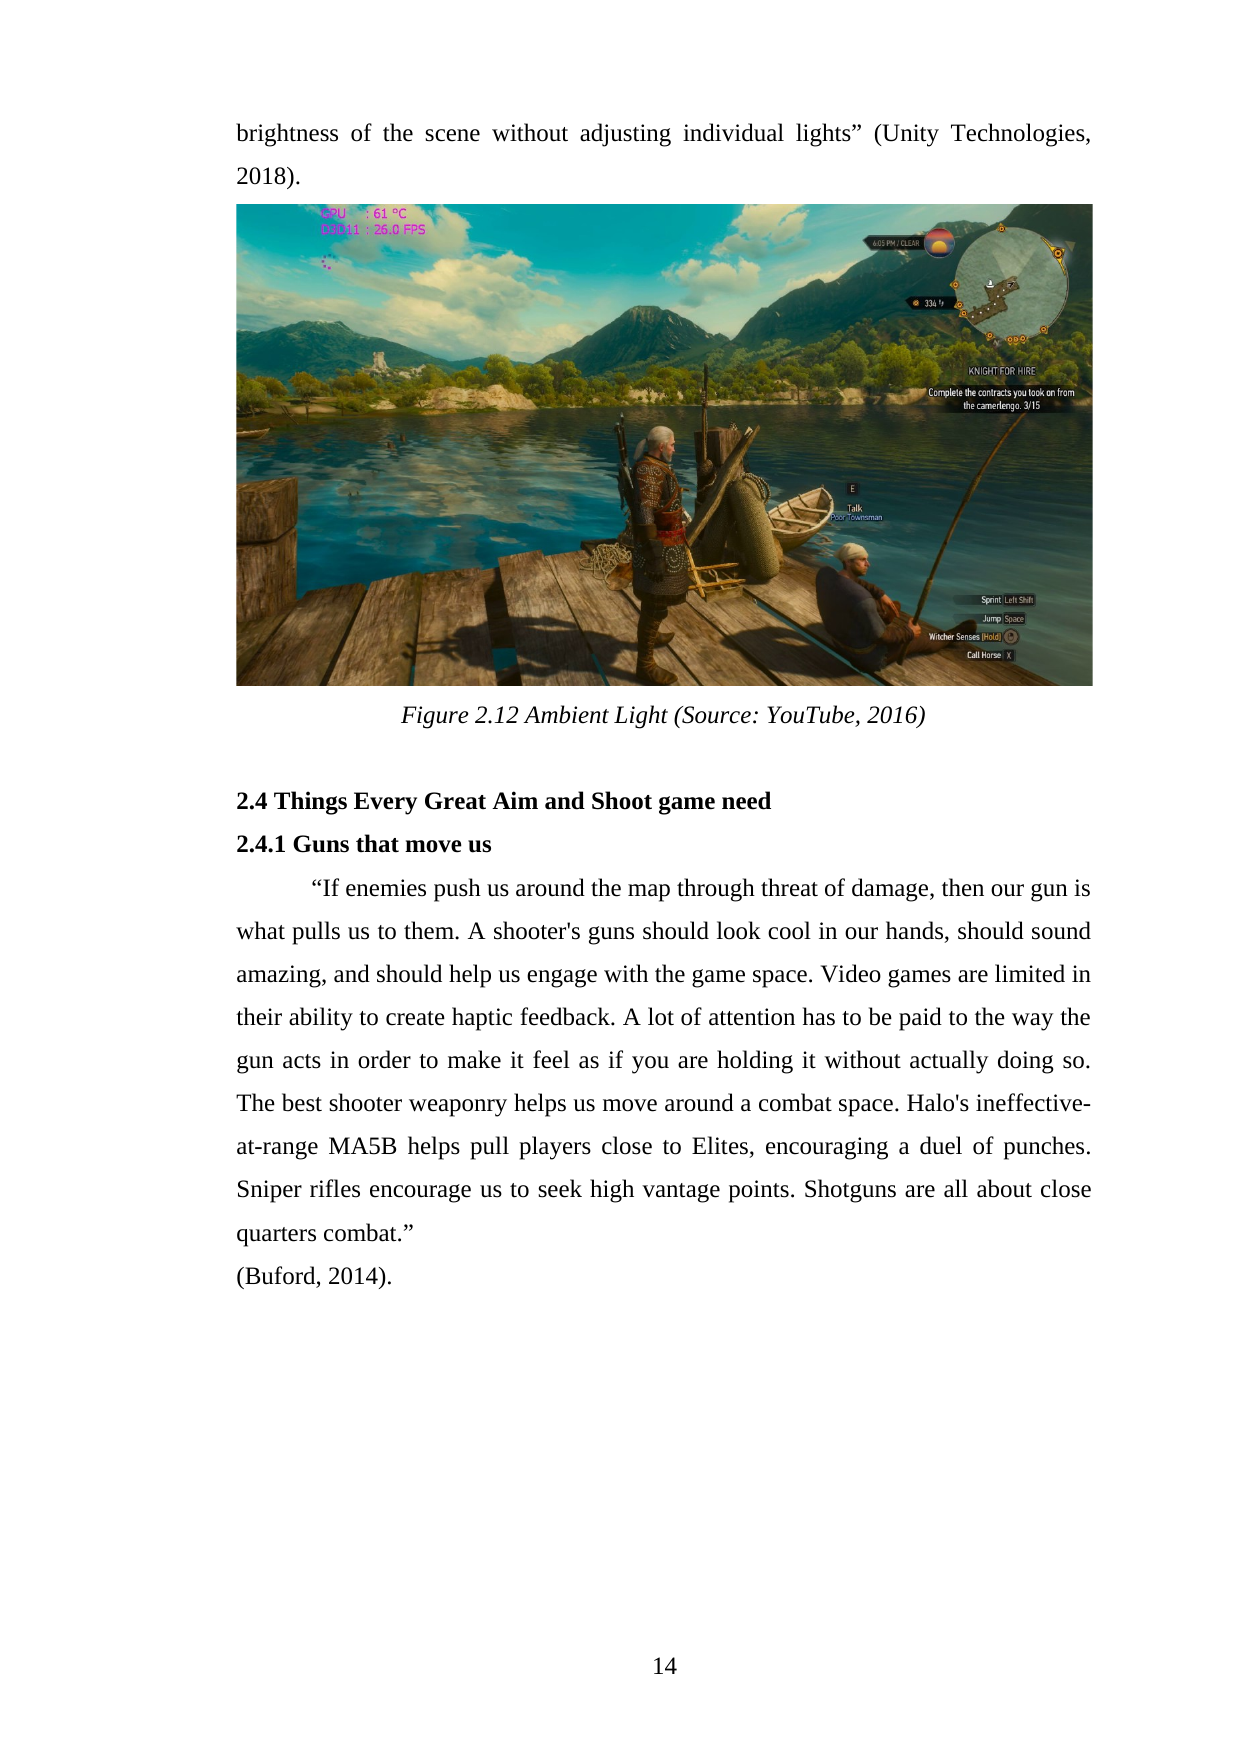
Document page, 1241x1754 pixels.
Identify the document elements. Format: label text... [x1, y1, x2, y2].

picture [236, 204, 1093, 686]
text “If enemies push us around the map through threat of damage, then our gun is what pulls us to them. A shooter's guns should look cool in our hands, should sound amazing, and should help us engage with the game space. Video games are limited in their ability to create haptic feedback. A lot of attention has to be paid to the way the gun acts in order to make it feel as if you are holding it without actually doing so. The best shooter weaponry helps us move around a combat space. Halo's ineffective-at-range MA5B helps pull players close to Elites, encouraging a duel of punches. Sniper rifles encourage us to seek high vantage points. Shotguns are all about close quarters combat.” [236, 873, 1092, 1246]
text 2.4 Things Every Great Aim and Shoot game need [236, 786, 1092, 815]
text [236, 118, 1092, 190]
text 2.4.1 Guns that move us [236, 829, 1092, 858]
text (Buford, 2014). [236, 1261, 1092, 1289]
text Figure 2.12 Ambient Light (Source: YouTube, 2016) [236, 700, 1092, 729]
